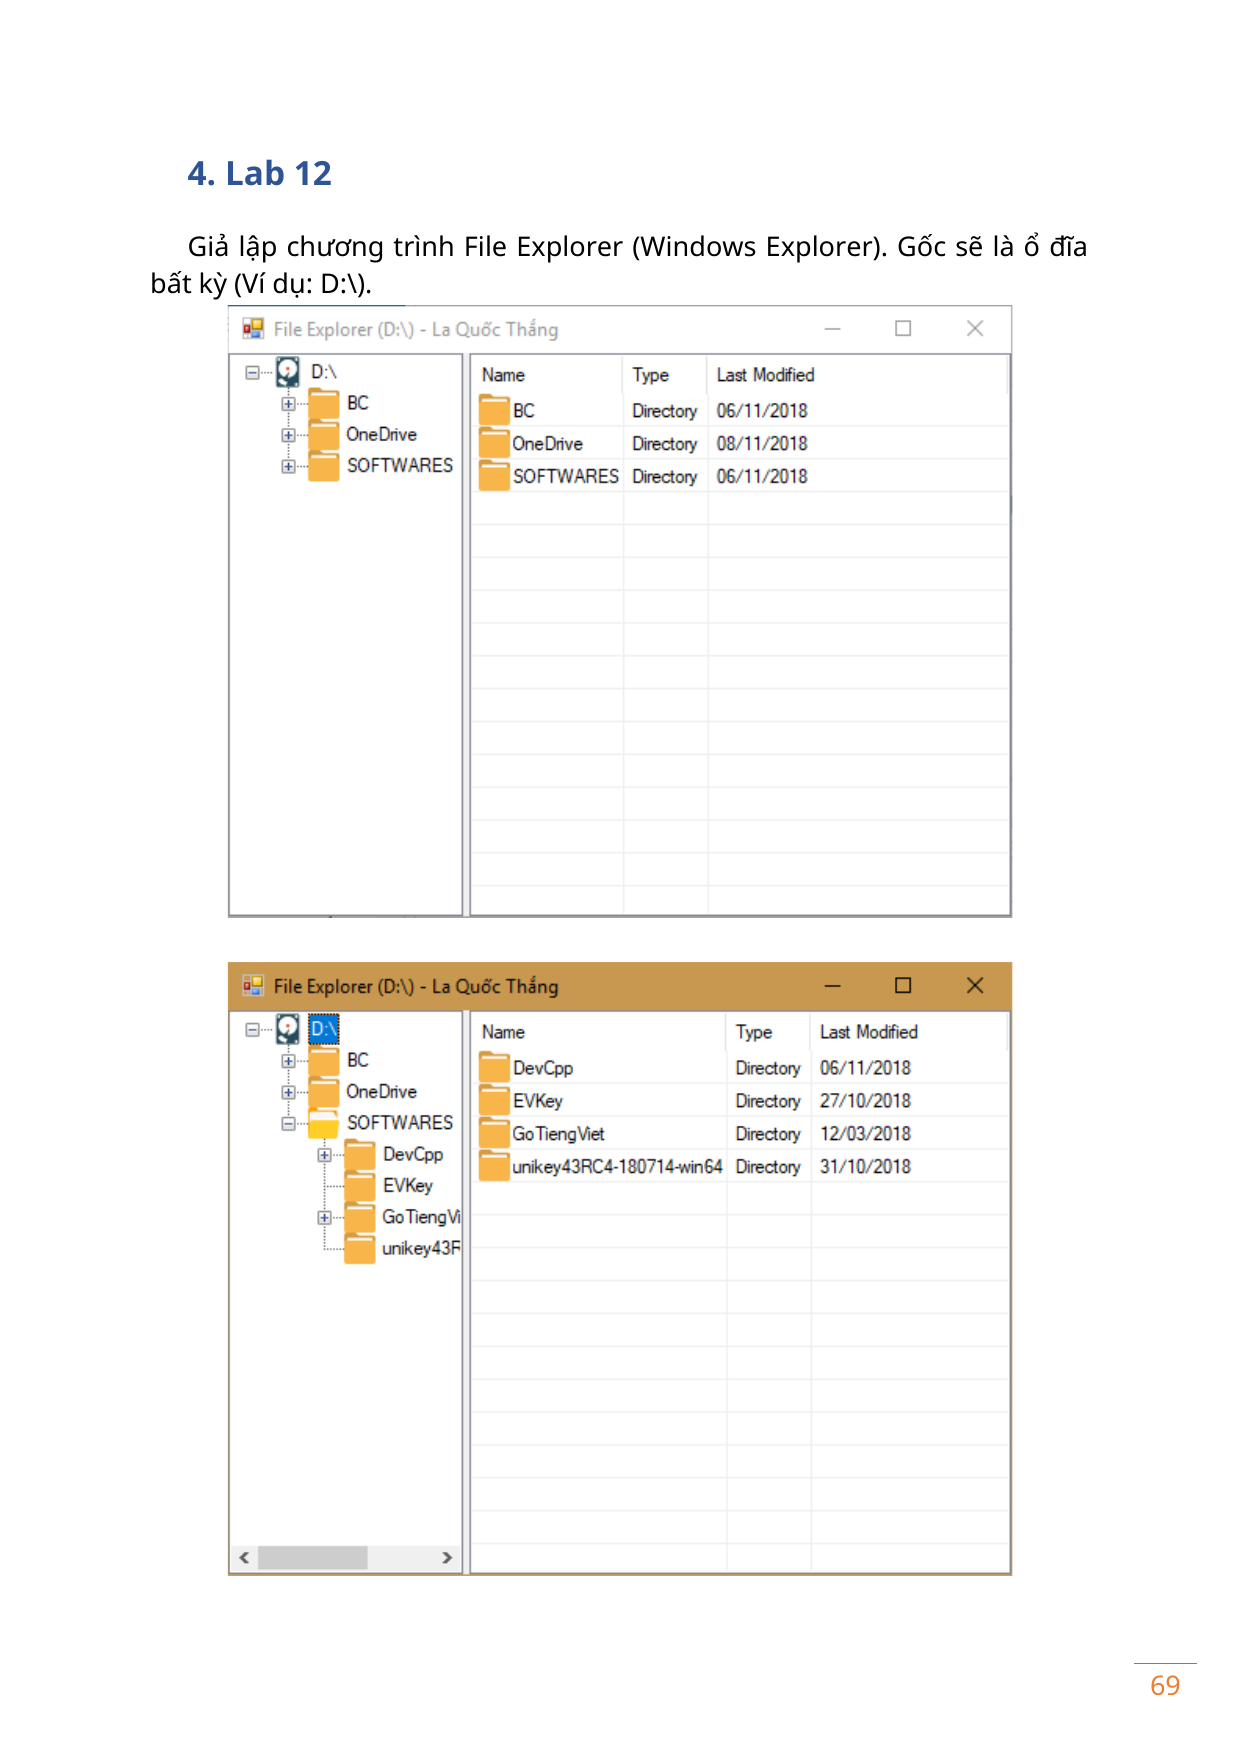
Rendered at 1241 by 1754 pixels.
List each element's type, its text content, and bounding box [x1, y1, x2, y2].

picture [227, 305, 1013, 918]
text Giả lập chương trình File Explorer (Windows Explorer). Gốc sẽ là ổ đĩa bất kỳ (Ví dụ: D:\). [150, 227, 1090, 301]
picture [227, 962, 1013, 1576]
subtitle Lab 12 [187, 150, 1090, 195]
